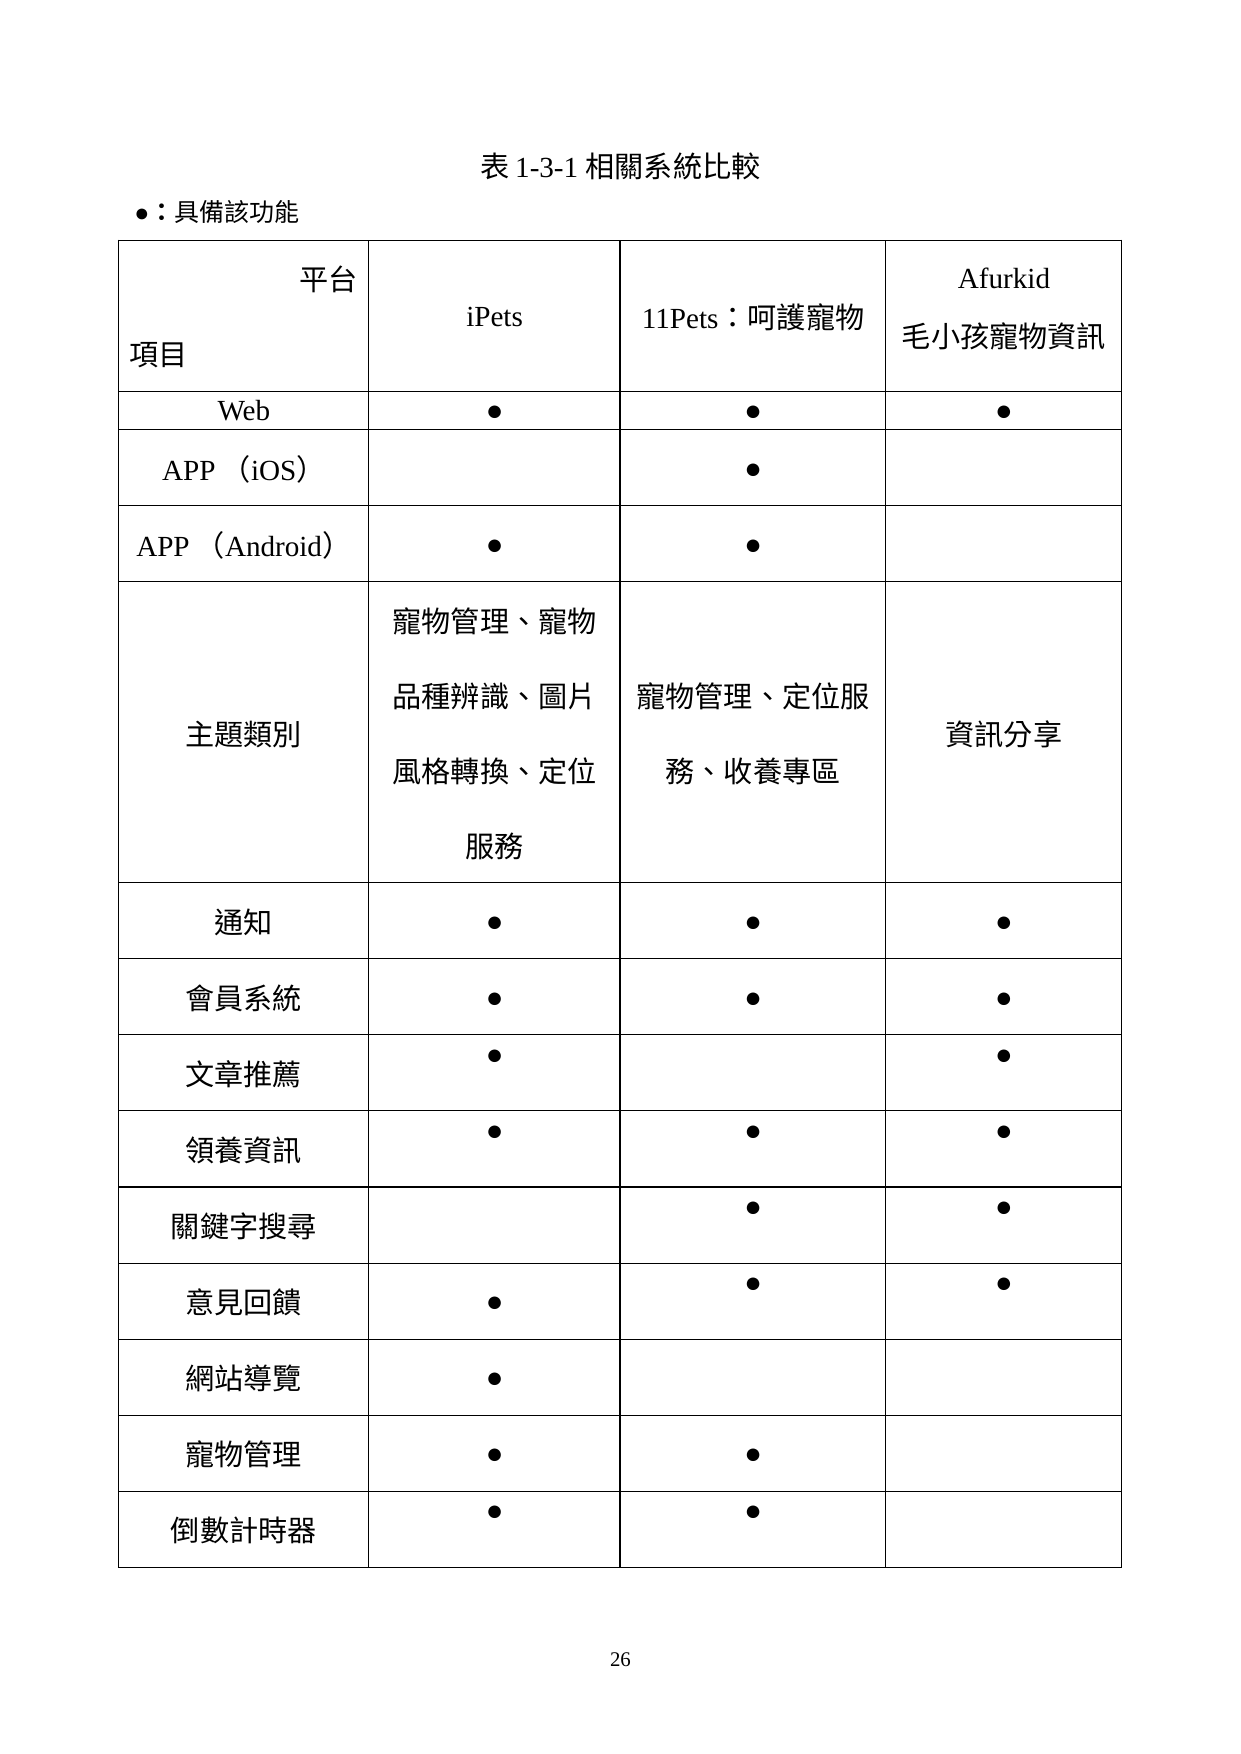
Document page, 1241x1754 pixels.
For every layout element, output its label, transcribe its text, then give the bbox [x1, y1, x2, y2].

table_cell ● [621, 1188, 885, 1262]
table_cell 寵物管理 [119, 1416, 368, 1491]
table_cell ● [369, 1111, 619, 1186]
table_header Afurkid 毛小孩寵物資訊 [886, 241, 1121, 391]
table_cell 意見回饋 [119, 1264, 368, 1338]
table_cell ● [621, 959, 885, 1034]
table_cell [886, 506, 1121, 581]
table_cell ● [369, 883, 619, 958]
table_cell ● [369, 1264, 619, 1338]
table_cell Web [119, 392, 368, 429]
table_cell ● [621, 430, 885, 505]
table_header 平台 項目 [119, 241, 368, 391]
subtitle 表1-3-1 相關系統比較 [118, 127, 1122, 202]
table_cell ● [621, 883, 885, 958]
table_cell ● [369, 1340, 619, 1414]
table_header iPets [369, 241, 619, 391]
table_cell ● [886, 1264, 1121, 1338]
table_cell [886, 1416, 1121, 1491]
table_cell ● [886, 1111, 1121, 1186]
table_header 11Pets：呵護寵物 [621, 241, 885, 391]
table_cell APP （Android） [119, 506, 368, 581]
table_cell ● [369, 1035, 619, 1110]
table_cell ● [369, 1492, 619, 1567]
table_cell 通知 [119, 883, 368, 958]
table_cell 關鍵字搜尋 [119, 1188, 368, 1262]
table_cell [886, 430, 1121, 505]
table_cell ● [621, 1111, 885, 1186]
table_cell ● [886, 883, 1121, 958]
table_cell [886, 1492, 1121, 1567]
table_cell 寵物管理、寵物品種辨識、圖片風格轉換、定位服務 [369, 582, 619, 882]
table_cell ● [621, 1492, 885, 1567]
table_cell ● [886, 392, 1121, 429]
table_cell ● [621, 506, 885, 581]
table_cell 文章推薦 [119, 1035, 368, 1110]
table_cell ● [621, 392, 885, 429]
table_cell APP （iOS） [119, 430, 368, 505]
table_cell ● [886, 959, 1121, 1034]
table_cell 領養資訊 [119, 1111, 368, 1186]
table_cell ● [369, 506, 619, 581]
table_cell [369, 1188, 619, 1262]
table_cell [621, 1340, 885, 1414]
table_cell 會員系統 [119, 959, 368, 1034]
table_cell [369, 430, 619, 505]
table_cell 資訊分享 [886, 582, 1121, 882]
table_cell ● [621, 1416, 885, 1491]
table_cell ● [369, 392, 619, 429]
table_cell 倒數計時器 [119, 1492, 368, 1567]
table_cell ● [886, 1035, 1121, 1110]
table_cell ● [886, 1188, 1121, 1262]
table_cell [621, 1035, 885, 1110]
table_cell 主題類別 [119, 582, 368, 882]
table_cell 網站導覽 [119, 1340, 368, 1414]
table_cell 寵物管理、定位服務、收養專區 [621, 582, 885, 882]
table_cell ● [369, 959, 619, 1034]
table_cell ● [621, 1264, 885, 1338]
table_cell ● [369, 1416, 619, 1491]
table_cell [886, 1340, 1121, 1414]
